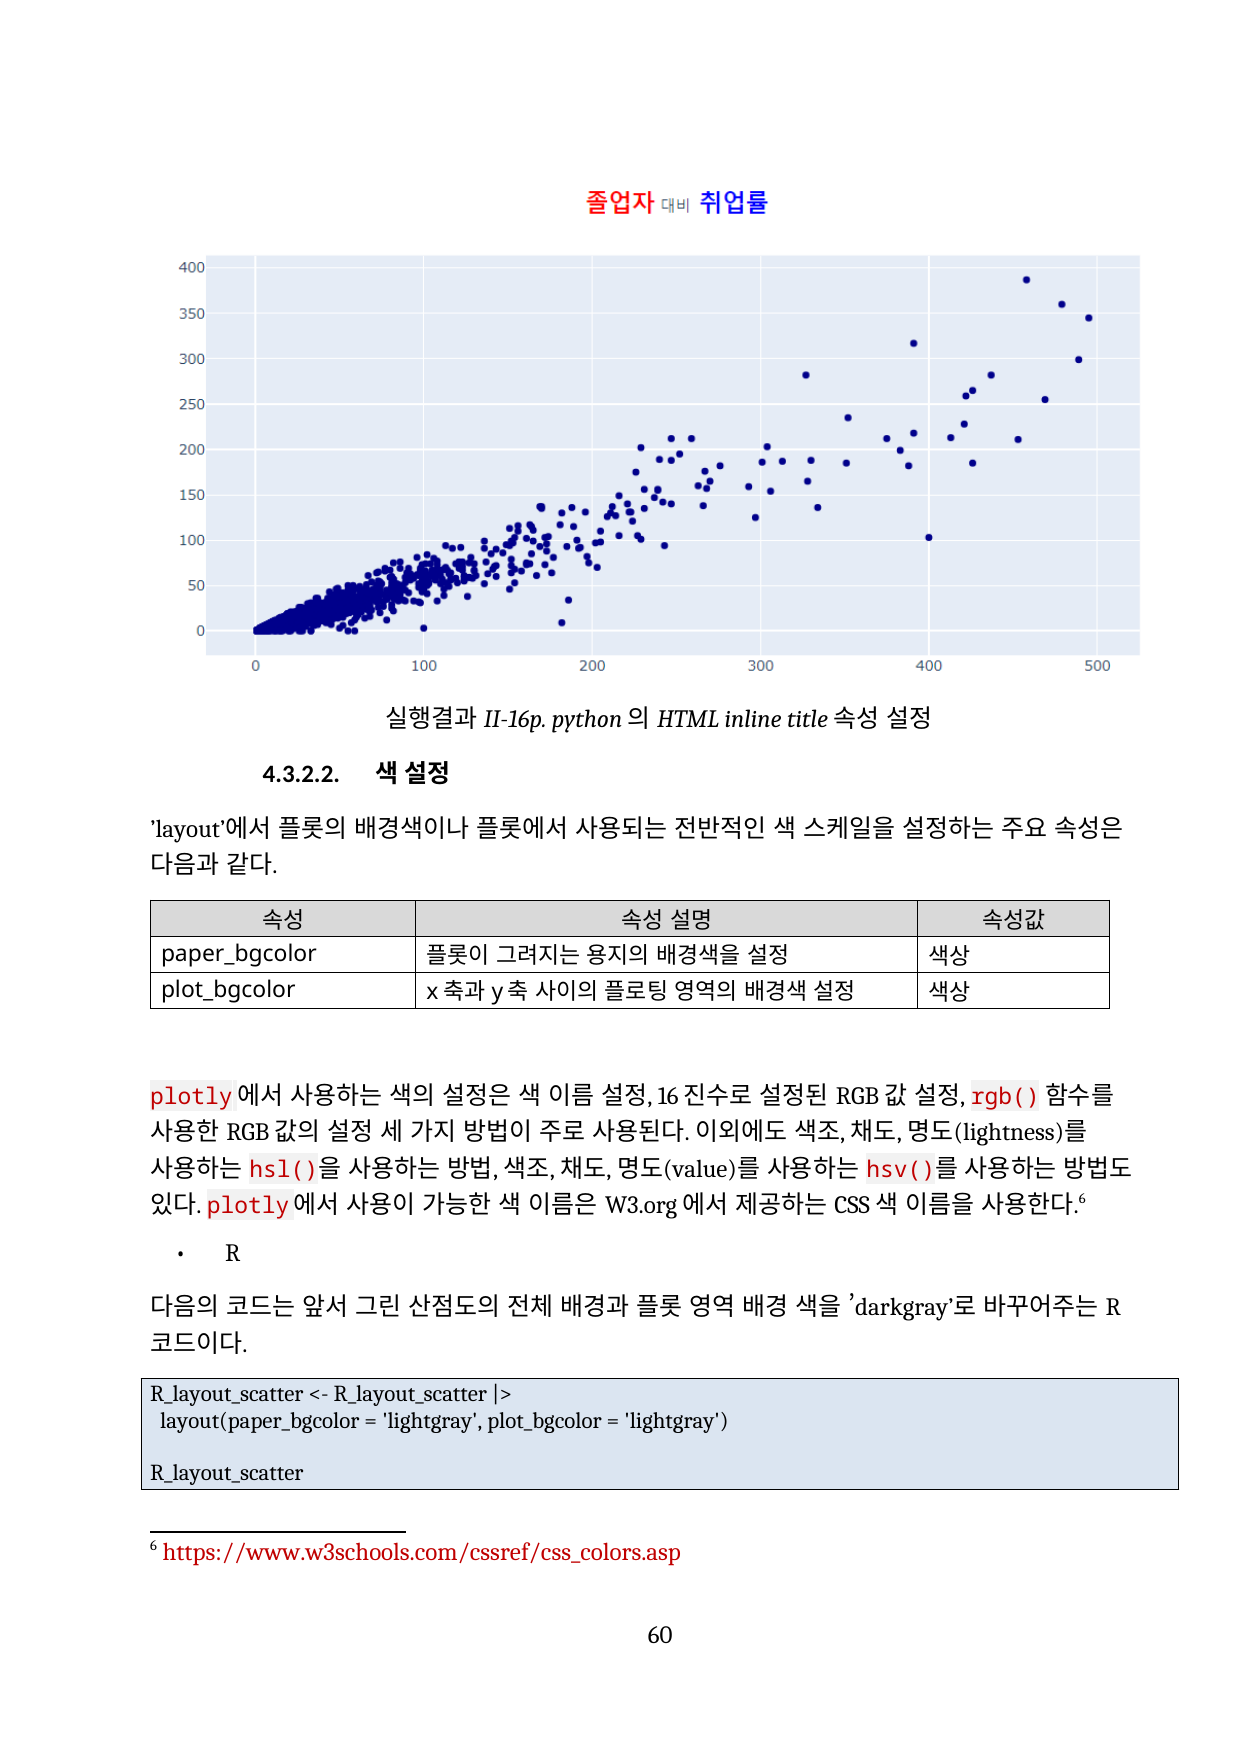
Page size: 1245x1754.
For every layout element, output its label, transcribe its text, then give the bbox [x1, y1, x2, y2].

table_header 속성 [151, 901, 415, 936]
table_header 속성 설명 [416, 901, 917, 936]
text 실행결과 II-16p. python의 HTML inline title 속성 설정 [150, 701, 1170, 734]
text R_layout_scatter <- R_layout_scatter |> layout(paper_bgcolor = 'lightgray', plot_bgcolor = 'lightgray') R_layout_scatter [142, 1379, 1178, 1489]
table_cell paper_bgcolor [151, 937, 415, 972]
table_header 속성값 [918, 901, 1109, 936]
table_cell 색상 [918, 937, 1109, 972]
table_cell x축과 y축 사이의 플로팅 영역의 배경색 설정 [416, 973, 917, 1008]
table_cell plot_bgcolor [151, 973, 415, 1008]
subtitle 색 설정 [262, 755, 1170, 789]
text ’layout’에서 플롯의 배경색이나 플롯에서 사용되는 전반적인 색 스케일을 설정하는 주요 속성은 다음과 같다. [150, 808, 1170, 881]
text plotly에서 사용하는 색의 설정은 색 이름 설정, 16진수로 설정된 RGB값 설정, rgb() 함수를 사용한 RGB값의 설정 세 가지 방법이 주로 사용된다. 이외에도 색조, 채도, 명도(lightness)를 사용하는 hsl()을 사용하는 방법, 색조, 채도, 명도(value)를 사용하는 hsv()를 사용하는 방법도 있다. plotly에서 사용이 가능한 색 이름은 W3.org에서 제공하는 CSS 색 이름을 사용한다. [150, 1076, 1170, 1221]
list R [175, 1239, 1170, 1268]
table_cell 플롯이 그려지는 용지의 배경색을 설정 [416, 937, 917, 972]
table_cell 색상 [918, 973, 1109, 1008]
text 다음의 코드는 앞서 그린 산점도의 전체 배경과 플롯 영역 배경 색을 ’darkgray’로 바꾸어주는 R 코드이다. [150, 1287, 1170, 1359]
picture [170, 187, 1150, 680]
